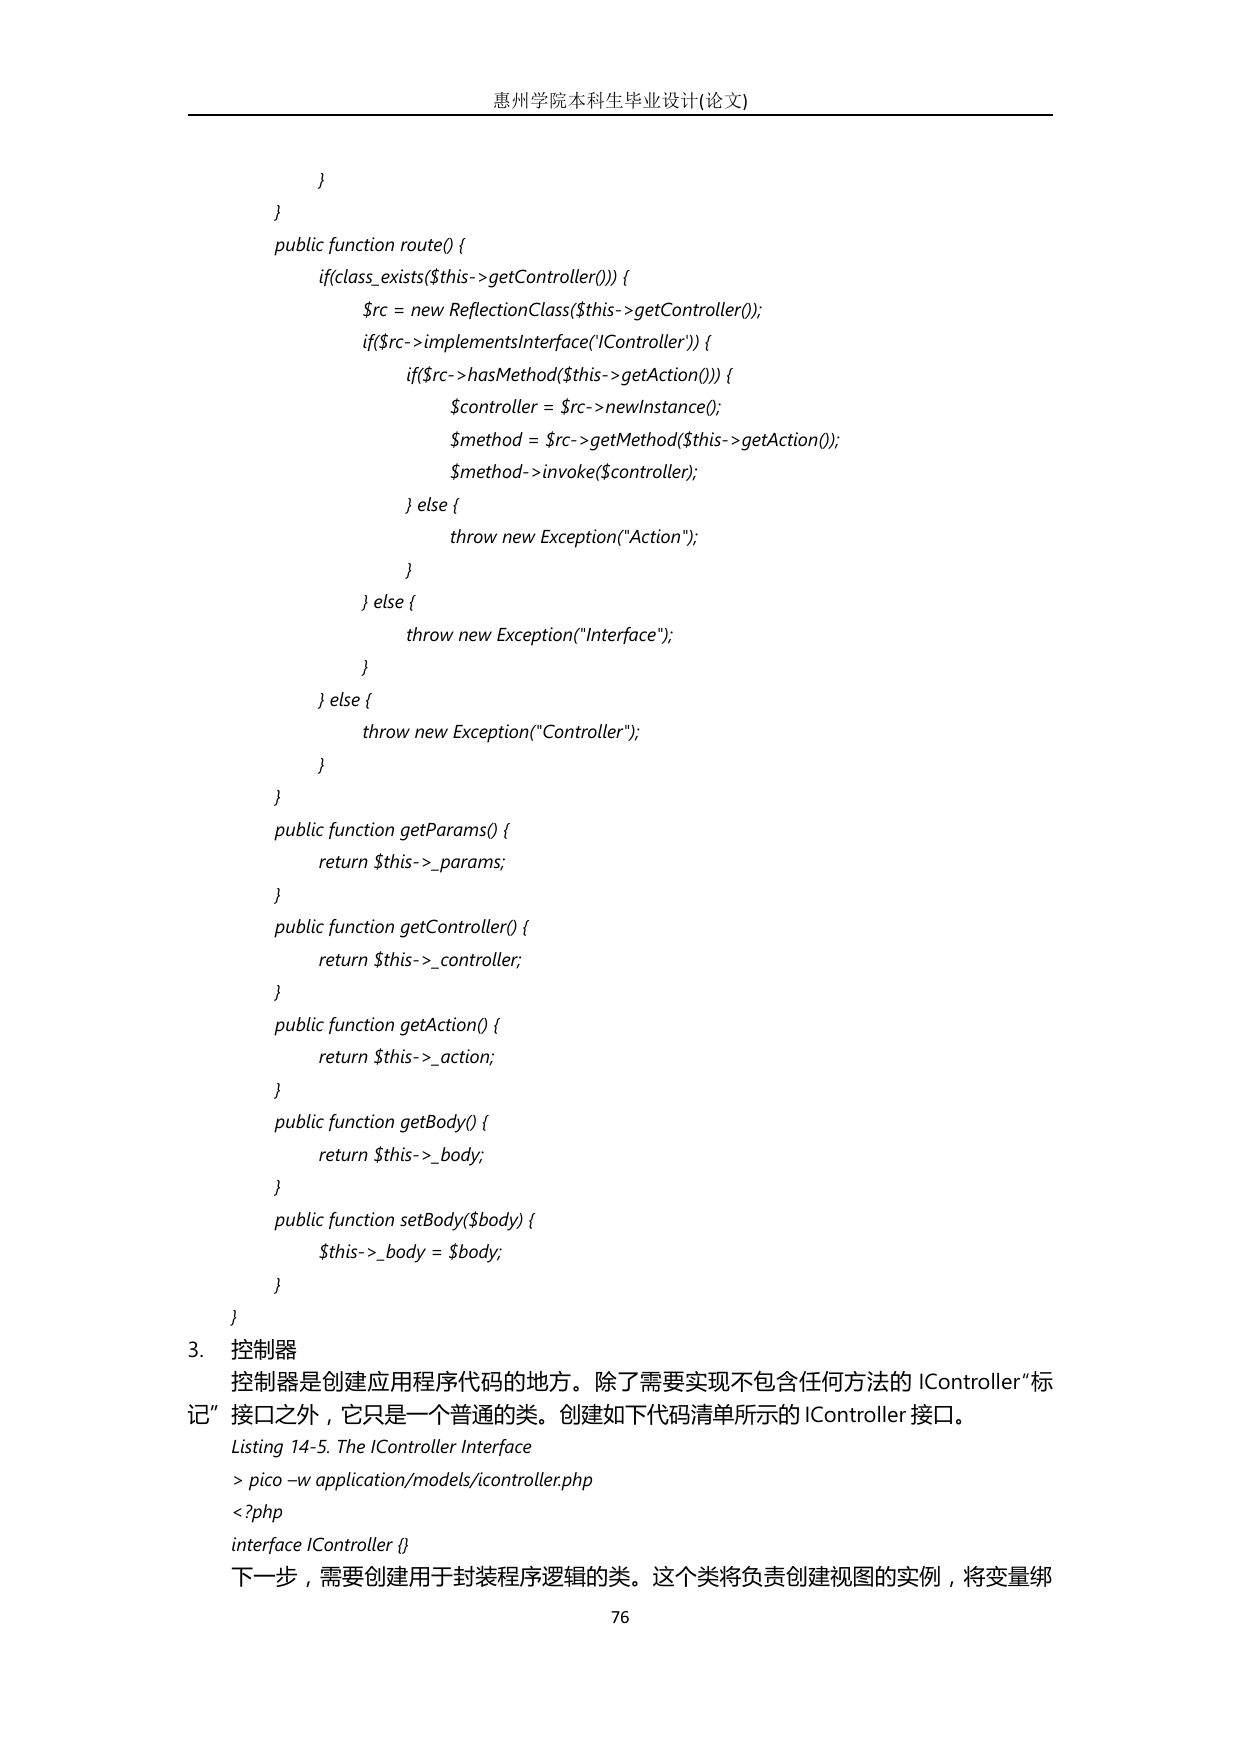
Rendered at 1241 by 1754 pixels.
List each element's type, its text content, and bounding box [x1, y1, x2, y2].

text return $this->_action; [275, 1039, 1053, 1072]
text throw new Exception("Interface"); [362, 617, 1053, 649]
text return $this->_body; [275, 1137, 1053, 1169]
text } [231, 194, 1053, 227]
text $this->_body = $body; [275, 1234, 1053, 1267]
text 控制器是创建应用程序代码的地方。除了需要实现不包含任何方法的IController“标记”接口之外，它只是一个普通的类。创建如下代码清单所示的IController接口。 [187, 1364, 1053, 1429]
text } [231, 877, 1053, 909]
text $method->invoke($controller); [406, 454, 1053, 487]
text } [319, 649, 1053, 682]
text } [362, 552, 1053, 584]
text } [231, 1169, 1053, 1202]
text <?php [231, 1494, 1053, 1527]
text $method = $rc->getMethod($this->getAction()); [406, 422, 1053, 454]
text if(class_exists($this->getController())) { [275, 259, 1053, 292]
text Listing 14-5. The IController Interface [231, 1429, 1053, 1462]
text } [231, 1267, 1053, 1299]
text if($rc->implementsInterface('IController')) { [319, 324, 1053, 357]
text interface IController {} [231, 1527, 1053, 1559]
text public function setBody($body) { [231, 1202, 1053, 1234]
text } else { [319, 584, 1053, 617]
text public function getParams() { [231, 812, 1053, 844]
text public function getController() { [231, 909, 1053, 942]
text return $this->_params; [275, 844, 1053, 877]
text if($rc->hasMethod($this->getAction())) { [362, 357, 1053, 389]
text } [275, 747, 1053, 779]
text return $this->_controller; [275, 942, 1053, 974]
text } else { [362, 487, 1053, 519]
text public function getAction() { [231, 1007, 1053, 1039]
text } [231, 779, 1053, 812]
text $controller = $rc->newInstance(); [406, 389, 1053, 422]
text } [231, 974, 1053, 1007]
text } [231, 1299, 1053, 1332]
text throw new Exception("Action"); [406, 519, 1053, 552]
text public function route() { [231, 227, 1053, 259]
text } else { [275, 682, 1053, 714]
list 控制器 [187, 1332, 1053, 1364]
text > pico –w application/models/icontroller.php [231, 1462, 1053, 1494]
text throw new Exception("Controller"); [319, 714, 1053, 747]
text } [231, 1072, 1053, 1104]
text } [275, 162, 1053, 194]
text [187, 1559, 1053, 1592]
text public function getBody() { [231, 1104, 1053, 1137]
text $rc = new ReflectionClass($this->getController()); [319, 292, 1053, 324]
